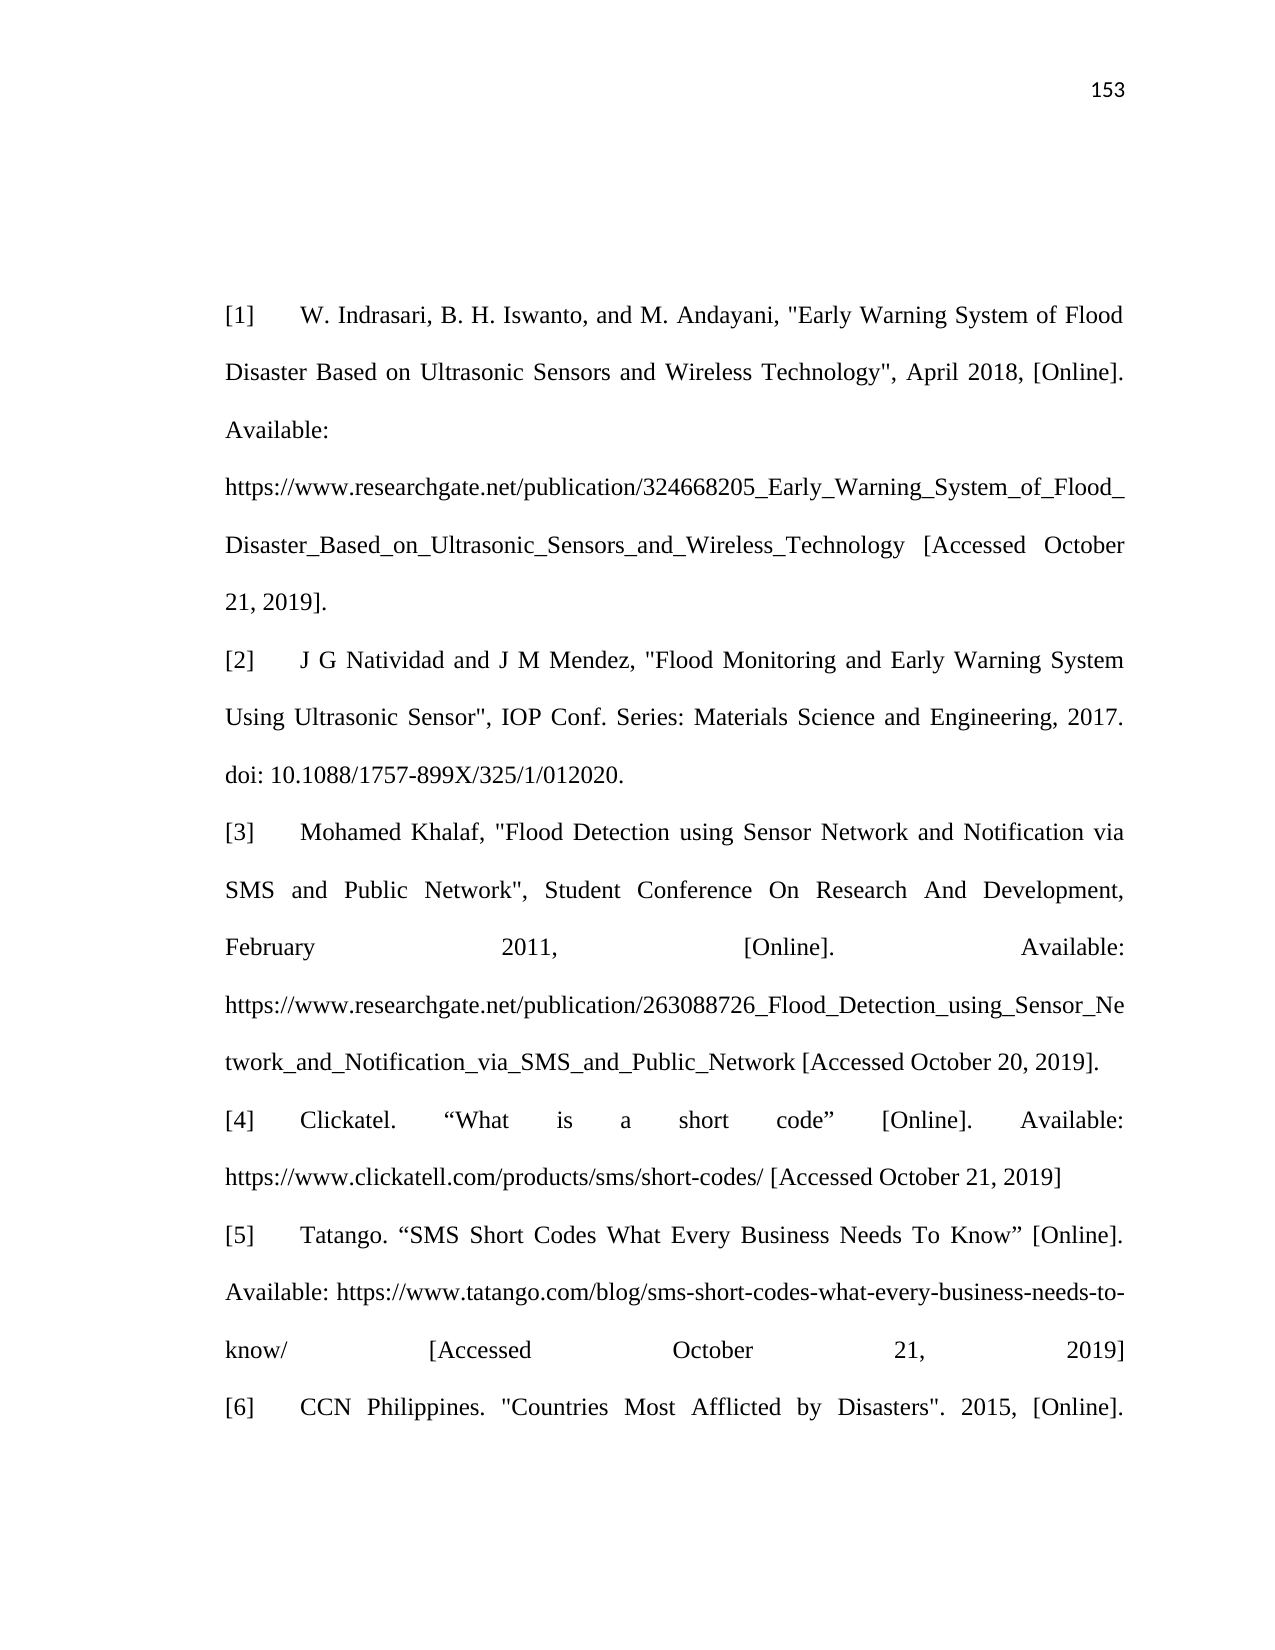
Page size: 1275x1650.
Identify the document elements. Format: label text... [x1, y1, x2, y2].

text [1] W. Indrasari, B. H. Iswanto, and M. Andayani, "Early Warning System of Flood Disaster Based on Ultrasonic Sensors and Wireless Technology", April 2018, [Online]. Available: https://www.researchgate.net/publication/324668205_Early_Warning_System_of_Flood_Disaster_Based_on_Ultrasonic_Sensors_and_Wireless_Technology [Accessed October 21, 2019]. [225, 300, 1125, 616]
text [225, 1220, 1125, 1421]
text [3] Mohamed Khalaf, "Flood Detection using Sensor Network and Notification via SMS and Public Network", Student Conference On Research And Development, February 2011, [Online]. Available: https://www.researchgate.net/publication/263088726_Flood_Detection_using_Sensor_Network_and_Notification_via_SMS_and_Public_Network [Accessed October 20, 2019]. [225, 817, 1125, 1076]
text [2] J G Natividad and J M Mendez, "Flood Monitoring and Early Warning System Using Ultrasonic Sensor", IOP Conf. Series: Materials Science and Engineering, 2017. doi: 10.1088/1757-899X/325/1/012020. [225, 645, 1125, 789]
text [4] Clickatel. “What is a short code” [Online]. Available: https://www.clickatell.com/products/sms/short-codes/ [Accessed October 21, 2019] [225, 1105, 1125, 1191]
